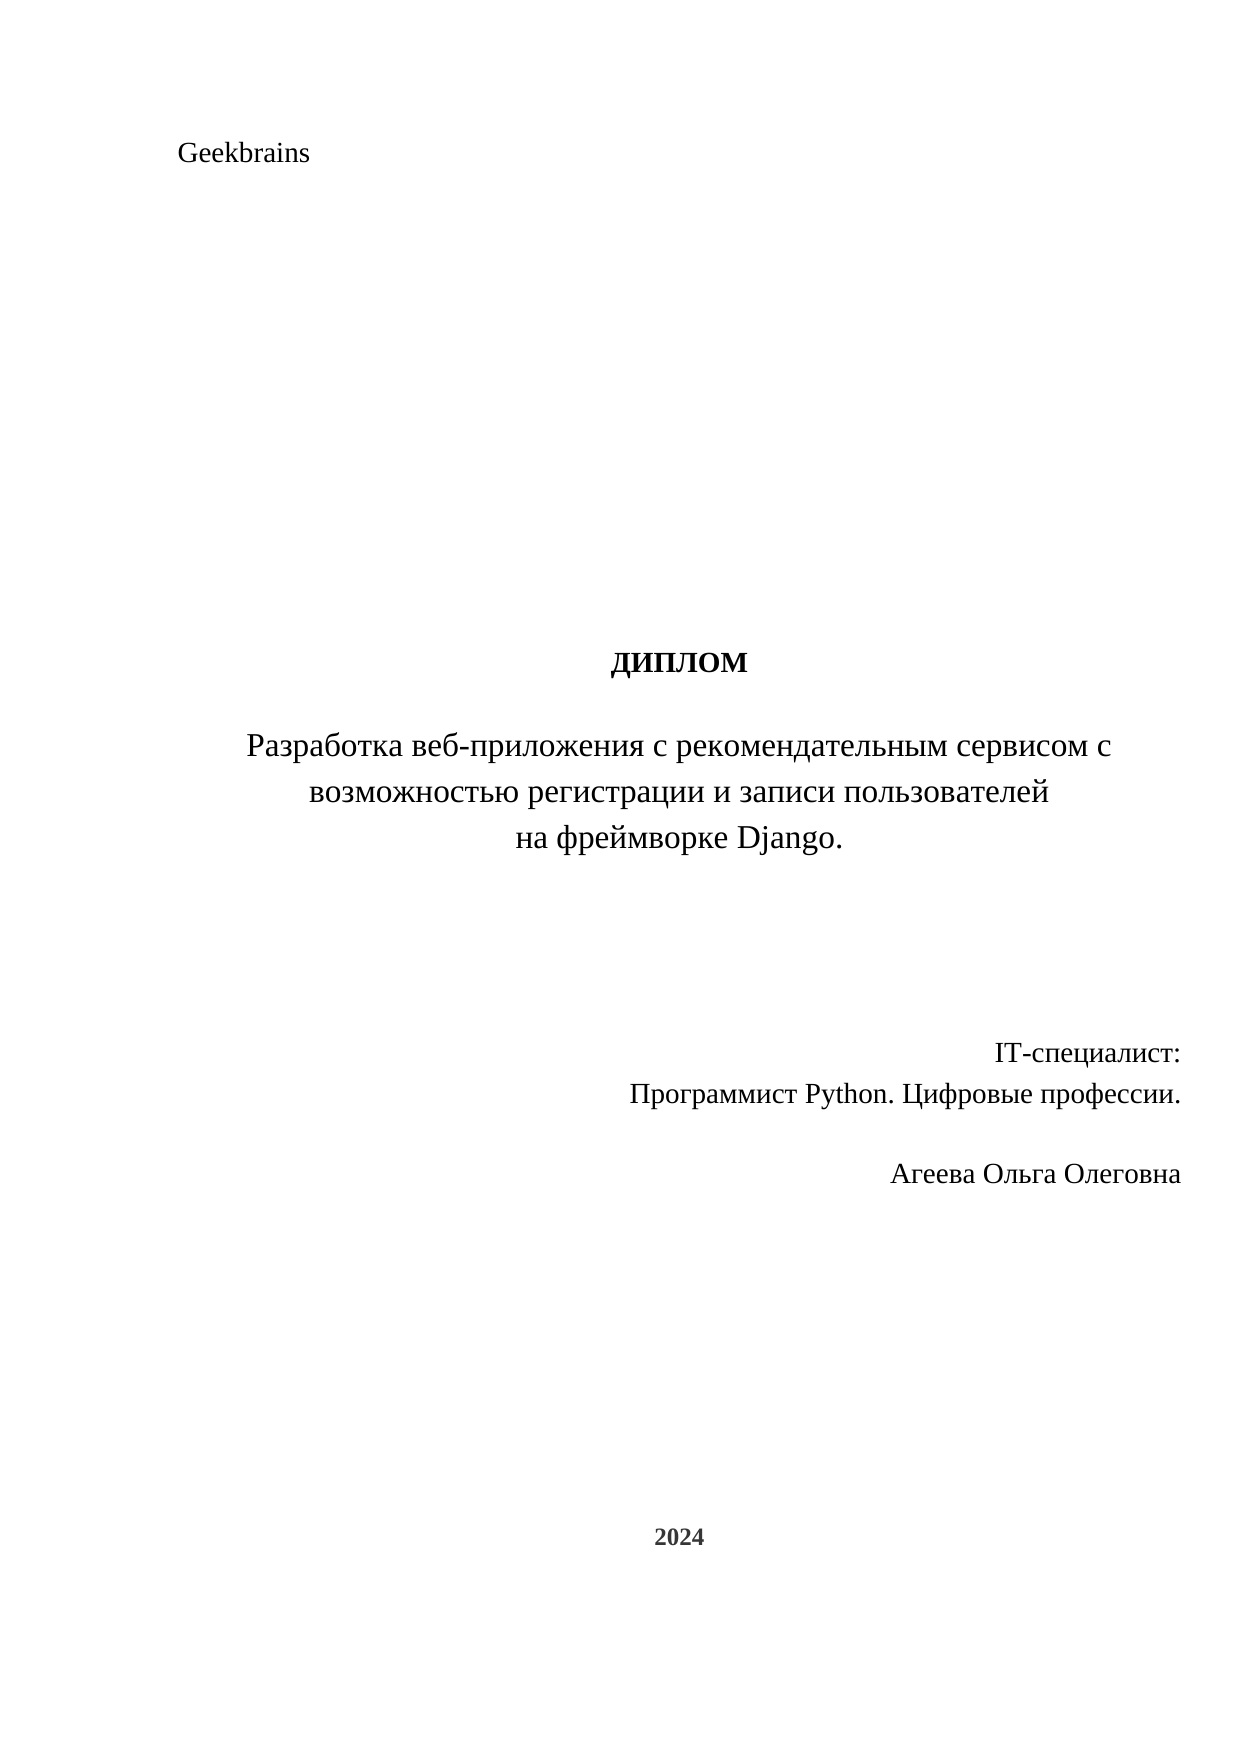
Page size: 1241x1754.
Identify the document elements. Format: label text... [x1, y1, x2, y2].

text Агеева Ольга Олеговна [177, 1156, 1181, 1190]
text ДИПЛОМ [177, 645, 1181, 679]
text Программист Python. Цифровые профессии. [177, 1076, 1181, 1109]
text IT-специалист: [177, 1036, 1181, 1069]
text на фреймворке Django. [177, 817, 1181, 856]
text 2024 [177, 1522, 1181, 1551]
text Разработка веб-приложения с рекомендательным сервисом с возможностью регистрации и записи пользователей [177, 726, 1181, 810]
text Geekbrains [177, 135, 1181, 169]
